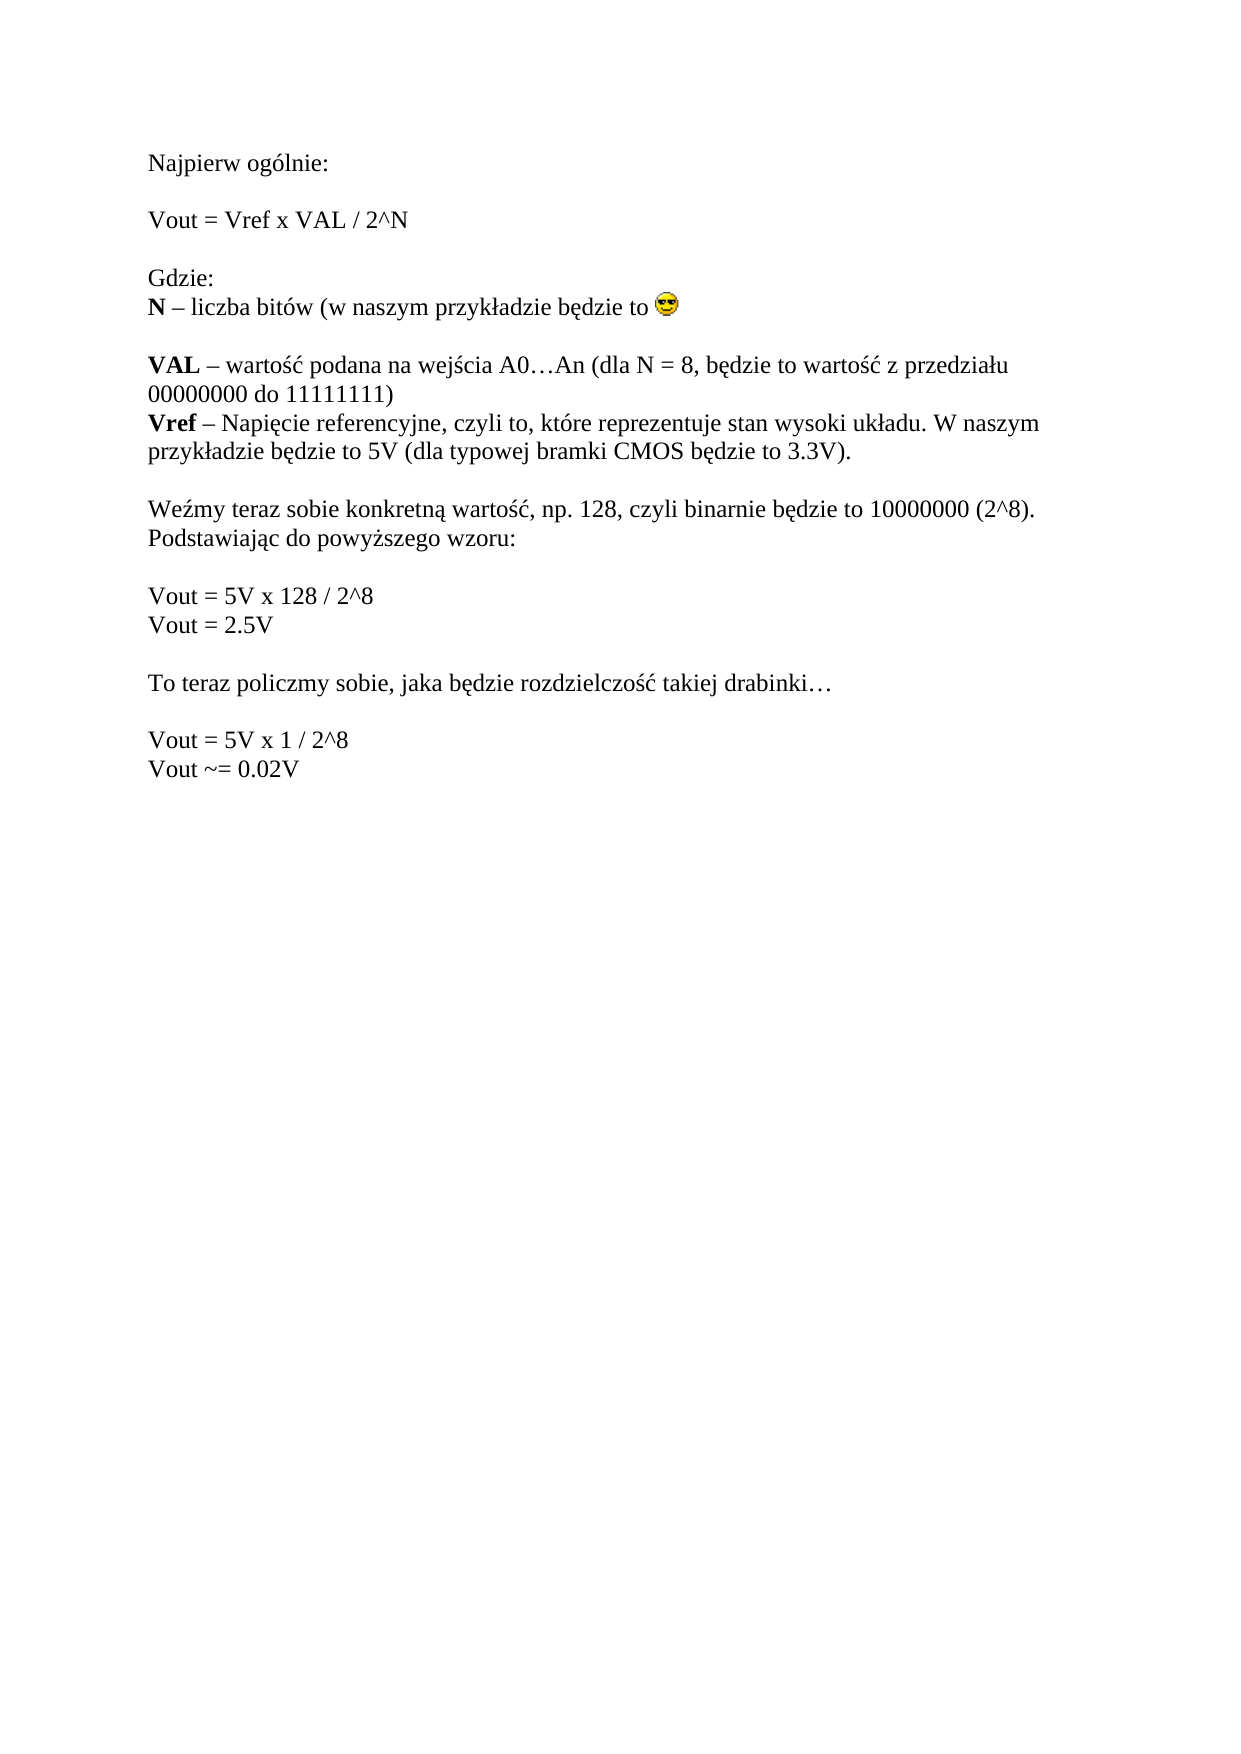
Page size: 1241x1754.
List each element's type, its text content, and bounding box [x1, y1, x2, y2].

text Najpierw ogólnie: [148, 148, 1093, 176]
text Vout = Vref x VAL / 2^N [148, 206, 1093, 234]
text Gdzie: N – liczba bitów (w naszym przykładzie będzie to [148, 263, 1093, 321]
text Vout = 5V x 1 / 2^8 Vout ~= 0.02V [148, 726, 1093, 783]
picture [655, 292, 679, 316]
text To teraz policzmy sobie, jaka będzie rozdzielczość takiej drabinki… [148, 668, 1093, 696]
text Vout = 5V x 128 / 2^8 Vout = 2.5V [148, 581, 1093, 638]
text Weźmy teraz sobie konkretną wartość, np. 128, czyli binarnie będzie to 10000000 (2^8). Podstawiając do powyższego wzoru: [148, 494, 1093, 552]
text VAL – wartość podana na wejścia A0…An (dla N = 8, będzie to wartość z przedziału 00000000 do 11111111) Vref – Napięcie referencyjne, czyli to, które reprezentuje stan wysoki układu. W naszym przykładzie będzie to 5V (dla typowej bramki CMOS będzie to 3.3V). [148, 350, 1093, 465]
